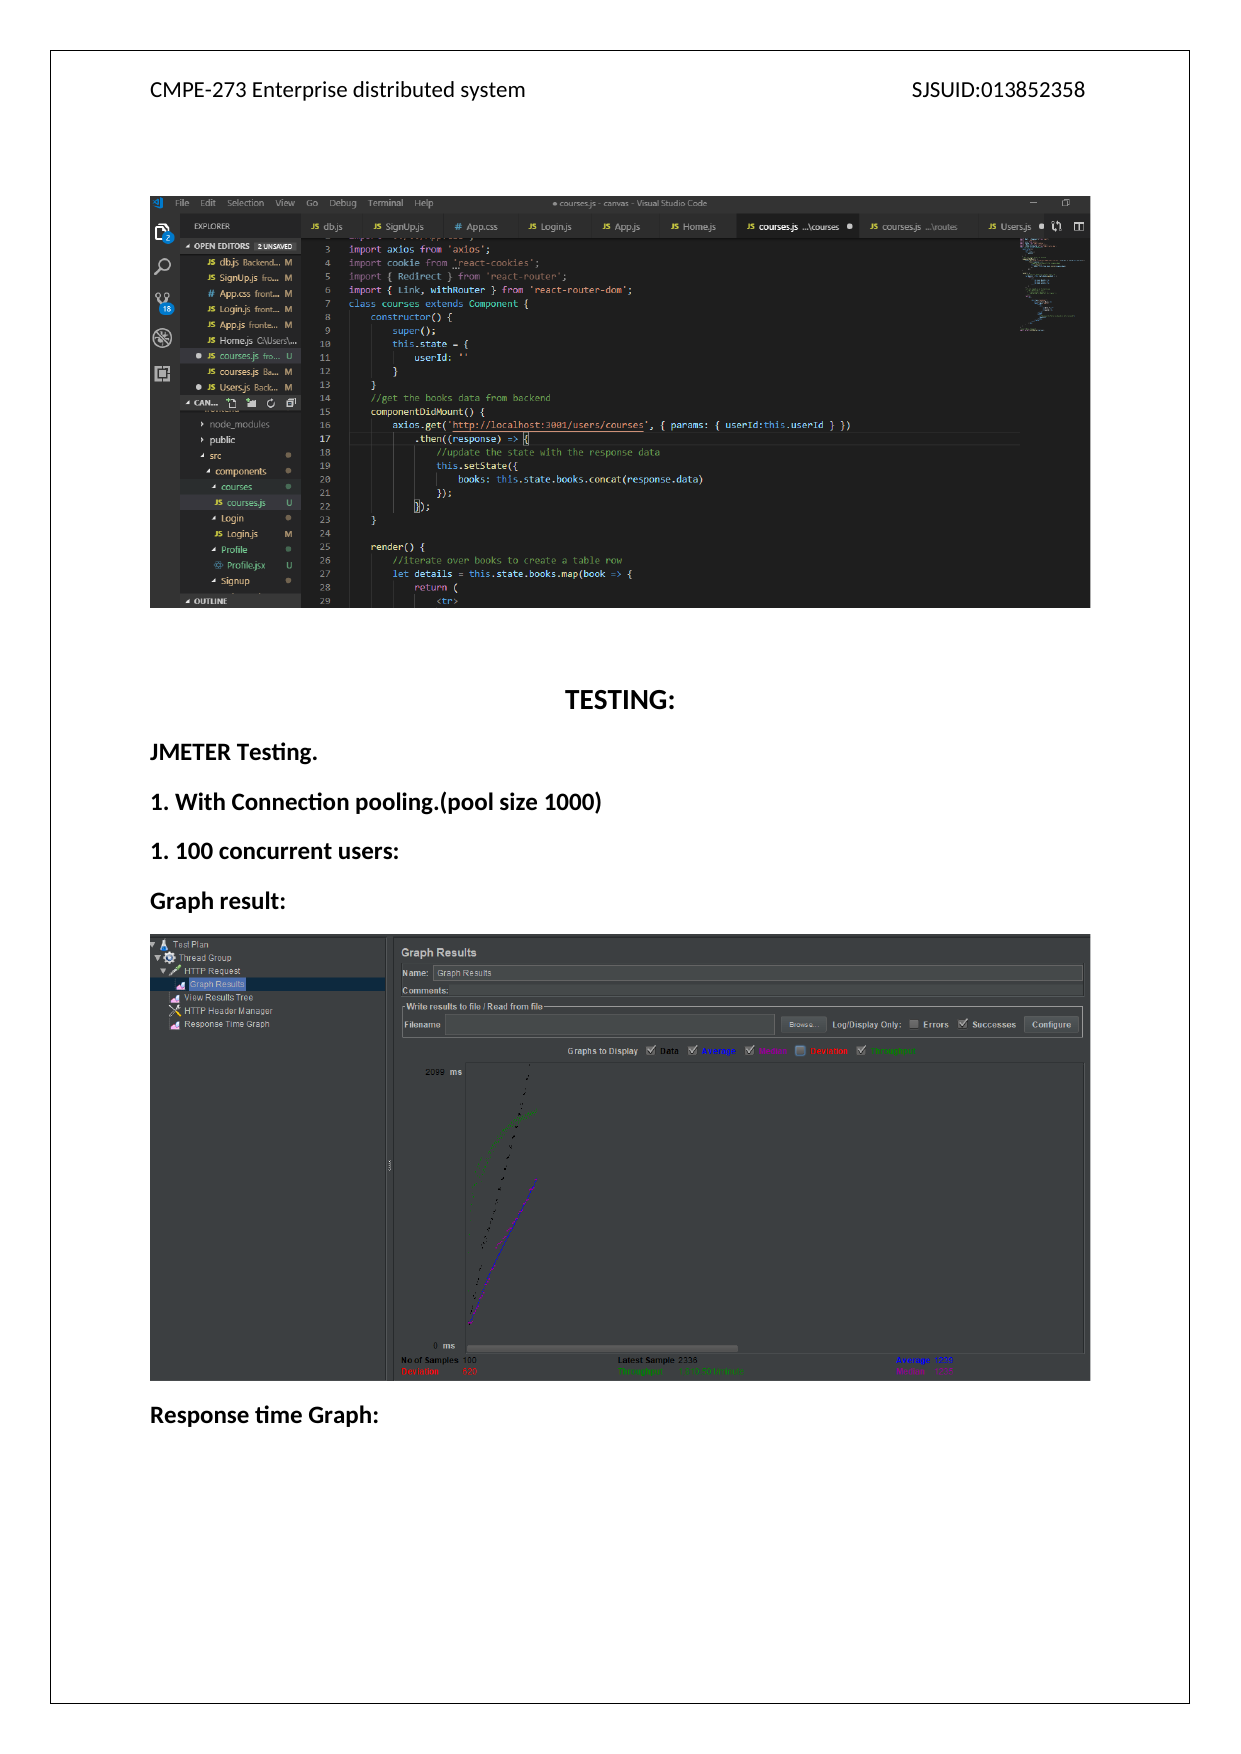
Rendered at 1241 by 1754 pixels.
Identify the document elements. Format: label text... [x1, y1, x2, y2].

picture [150, 934, 1091, 1381]
text Response time Graph: [150, 1399, 1090, 1430]
text Graph result: [150, 885, 1090, 916]
text JMETER Testing. [150, 736, 1090, 767]
text 1. With Connection pooling.(pool size 1000) [150, 786, 1090, 816]
text TESTING: [150, 681, 1090, 717]
text 1. 100 concurrent users: [150, 836, 1090, 866]
picture [150, 196, 1091, 608]
